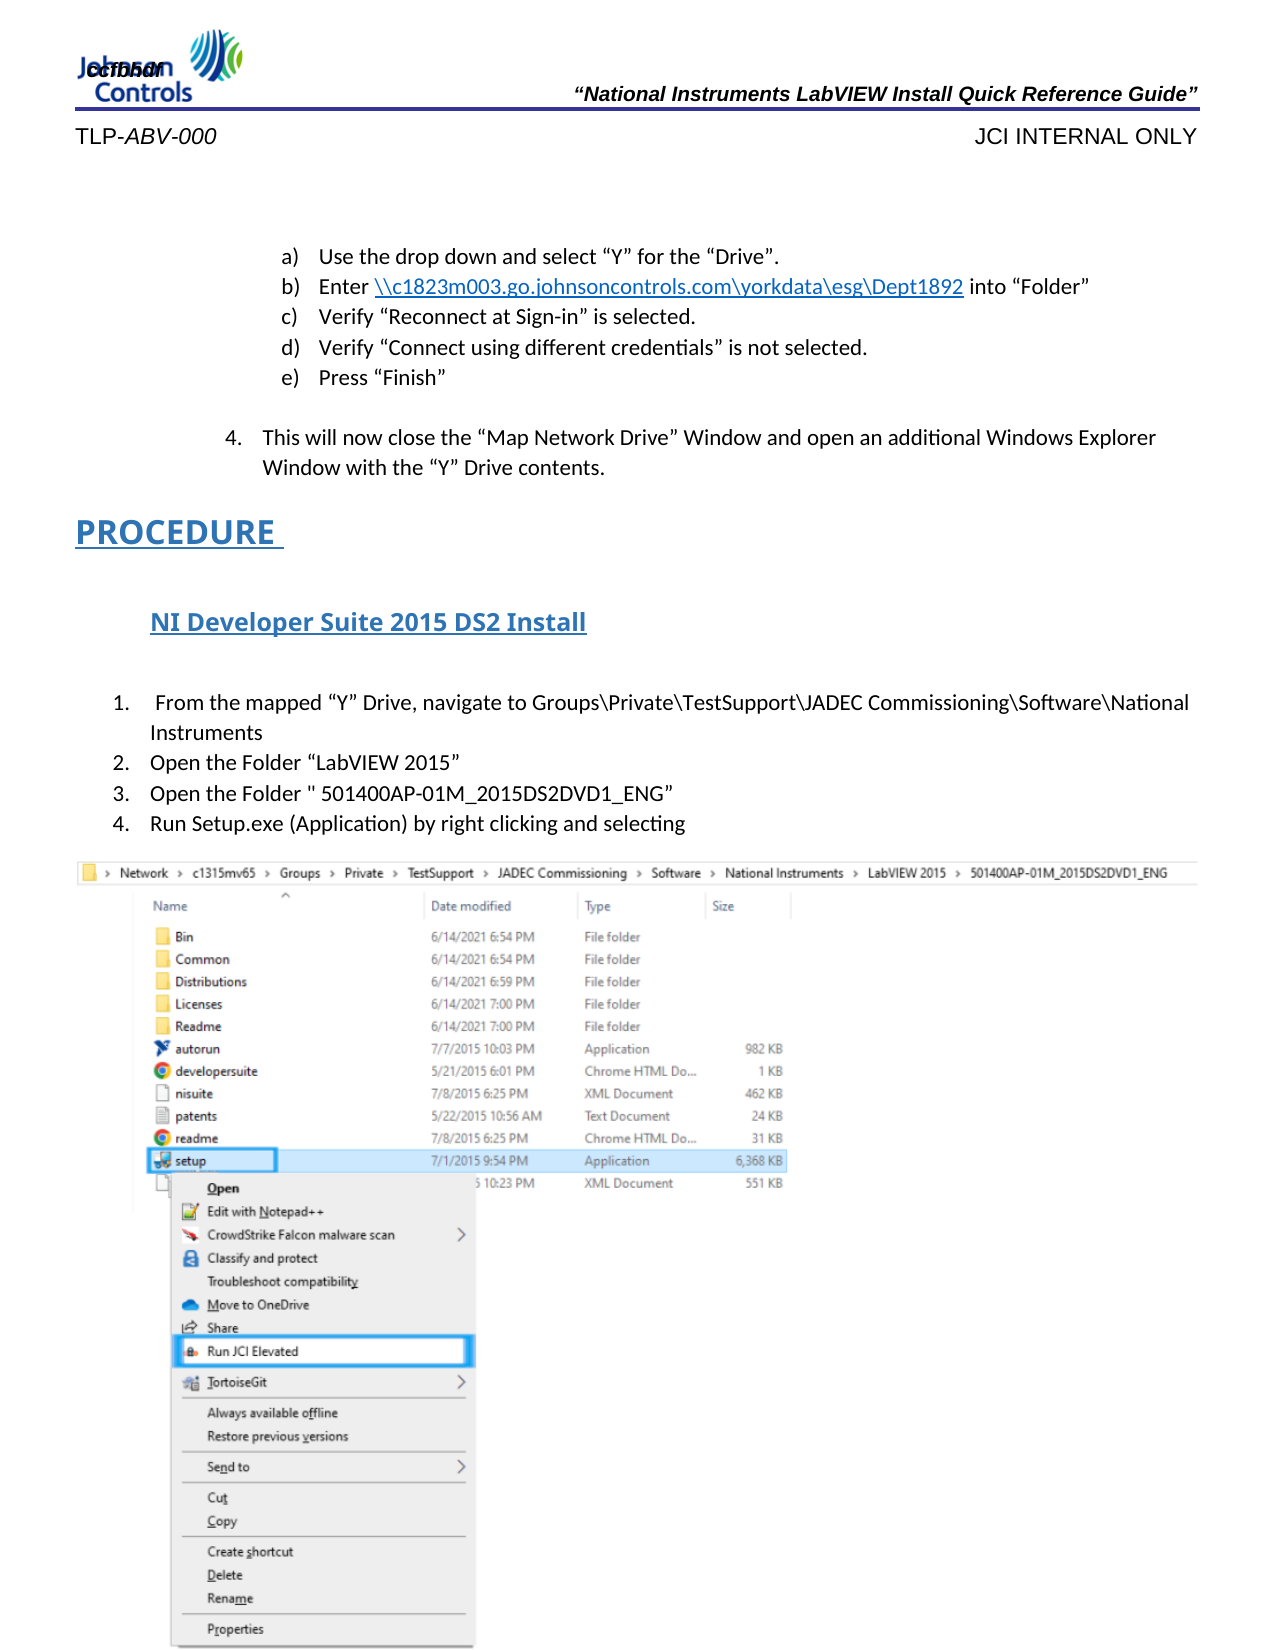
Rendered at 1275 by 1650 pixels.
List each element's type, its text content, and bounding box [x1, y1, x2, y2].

list Enter \\c1823m003.go.johnsoncontrols.com\yorkdata\esg\Dept1892 into “Folder” [281, 272, 1200, 300]
list Open the Folder “LabVIEW 2015” [112, 748, 1200, 777]
subtitle PROCEDURE [75, 509, 1200, 554]
list Verify “Connect using different credentials” is not selected. [281, 333, 1200, 361]
list Use the drop down and select “Y” for the “Drive”. [281, 242, 1200, 270]
picture [76, 26, 246, 105]
picture [75, 857, 1200, 1650]
list Press “Finish” [281, 363, 1200, 391]
list Open the Folder " 501400AP-01M_2015DS2DVD1_ENG” [112, 779, 1200, 807]
list Verify “Reconnect at Sign-in” is selected. [281, 302, 1200, 330]
list From the mapped “Y” Drive, navigate to Groups\Private\TestSupport\JADEC Commissioning\Software\National Instruments [112, 688, 1200, 746]
subtitle NI Developer Suite 2015 DS2 Install [150, 604, 1200, 638]
list Run Setup.exe (Application) by right clicking and selecting [112, 809, 1200, 837]
list This will now close the “Map Network Drive” Window and open an additional Windows Explorer Window with the “Y” Drive contents. [225, 423, 1200, 481]
